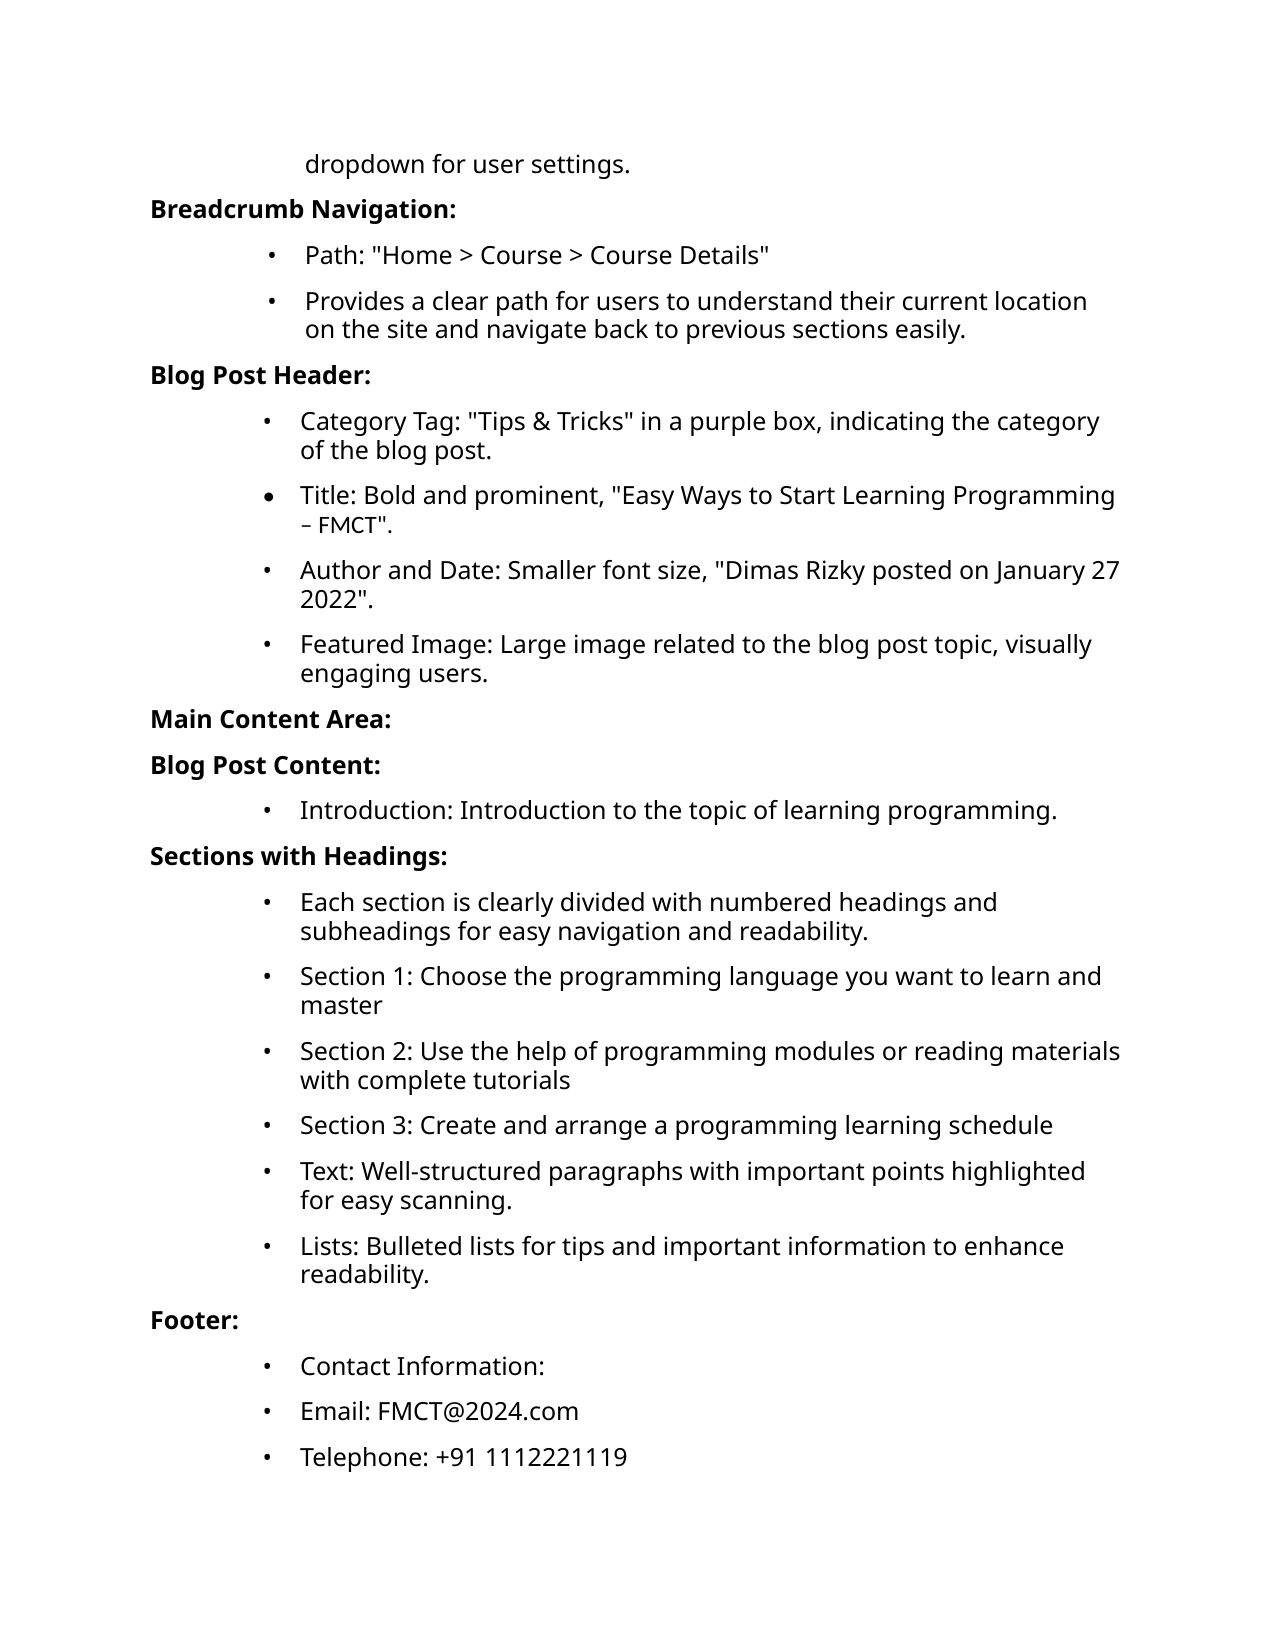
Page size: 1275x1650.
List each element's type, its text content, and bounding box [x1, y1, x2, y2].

list Category Tag: "Tips & Tricks" in a purple box, indicating the category of the blog post. [262, 407, 1125, 465]
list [267, 150, 1125, 179]
list Section 2: Use the help of programming modules or reading materials with complete tutorials [262, 1037, 1125, 1095]
list Each section is clearly divided with numbered headings and subheadings for easy navigation and readability. [262, 888, 1125, 946]
text Breadcrumb Navigation: [150, 196, 1125, 224]
list Title: Bold and prominent, "Easy Ways to Start Learning Programming – FMCT". [262, 482, 1125, 539]
text Blog Post Content: [150, 751, 1125, 780]
text Footer: [150, 1306, 1125, 1335]
text Blog Post Header: [150, 361, 1125, 390]
list Featured Image: Large image related to the blog post topic, visually engaging users. [262, 631, 1125, 689]
list Author and Date: Smaller font size, "Dimas Rizky posted on January 27 2022". [262, 556, 1125, 614]
list Provides a clear path for users to understand their current location on the site and navigate back to previous sections easily. [267, 287, 1125, 345]
text Main Content Area: [150, 705, 1125, 734]
list Email: FMCT@2024.com [262, 1398, 1125, 1427]
list Text: Well-structured paragraphs with important points highlighted for easy scanning. [262, 1157, 1125, 1215]
list Section 3: Create and arrange a programming learning schedule [262, 1112, 1125, 1141]
list Lists: Bulleted lists for tips and important information to enhance readability. [262, 1232, 1125, 1290]
list Section 1: Choose the programming language you want to learn and master [262, 962, 1125, 1020]
list Contact Information: [262, 1352, 1125, 1381]
list Introduction: Introduction to the topic of learning programming. [262, 797, 1125, 826]
text Sections with Headings: [150, 842, 1125, 871]
list Telephone: +91 1112221119 [262, 1443, 1125, 1472]
list Path: "Home > Course > Course Details" [267, 241, 1125, 270]
